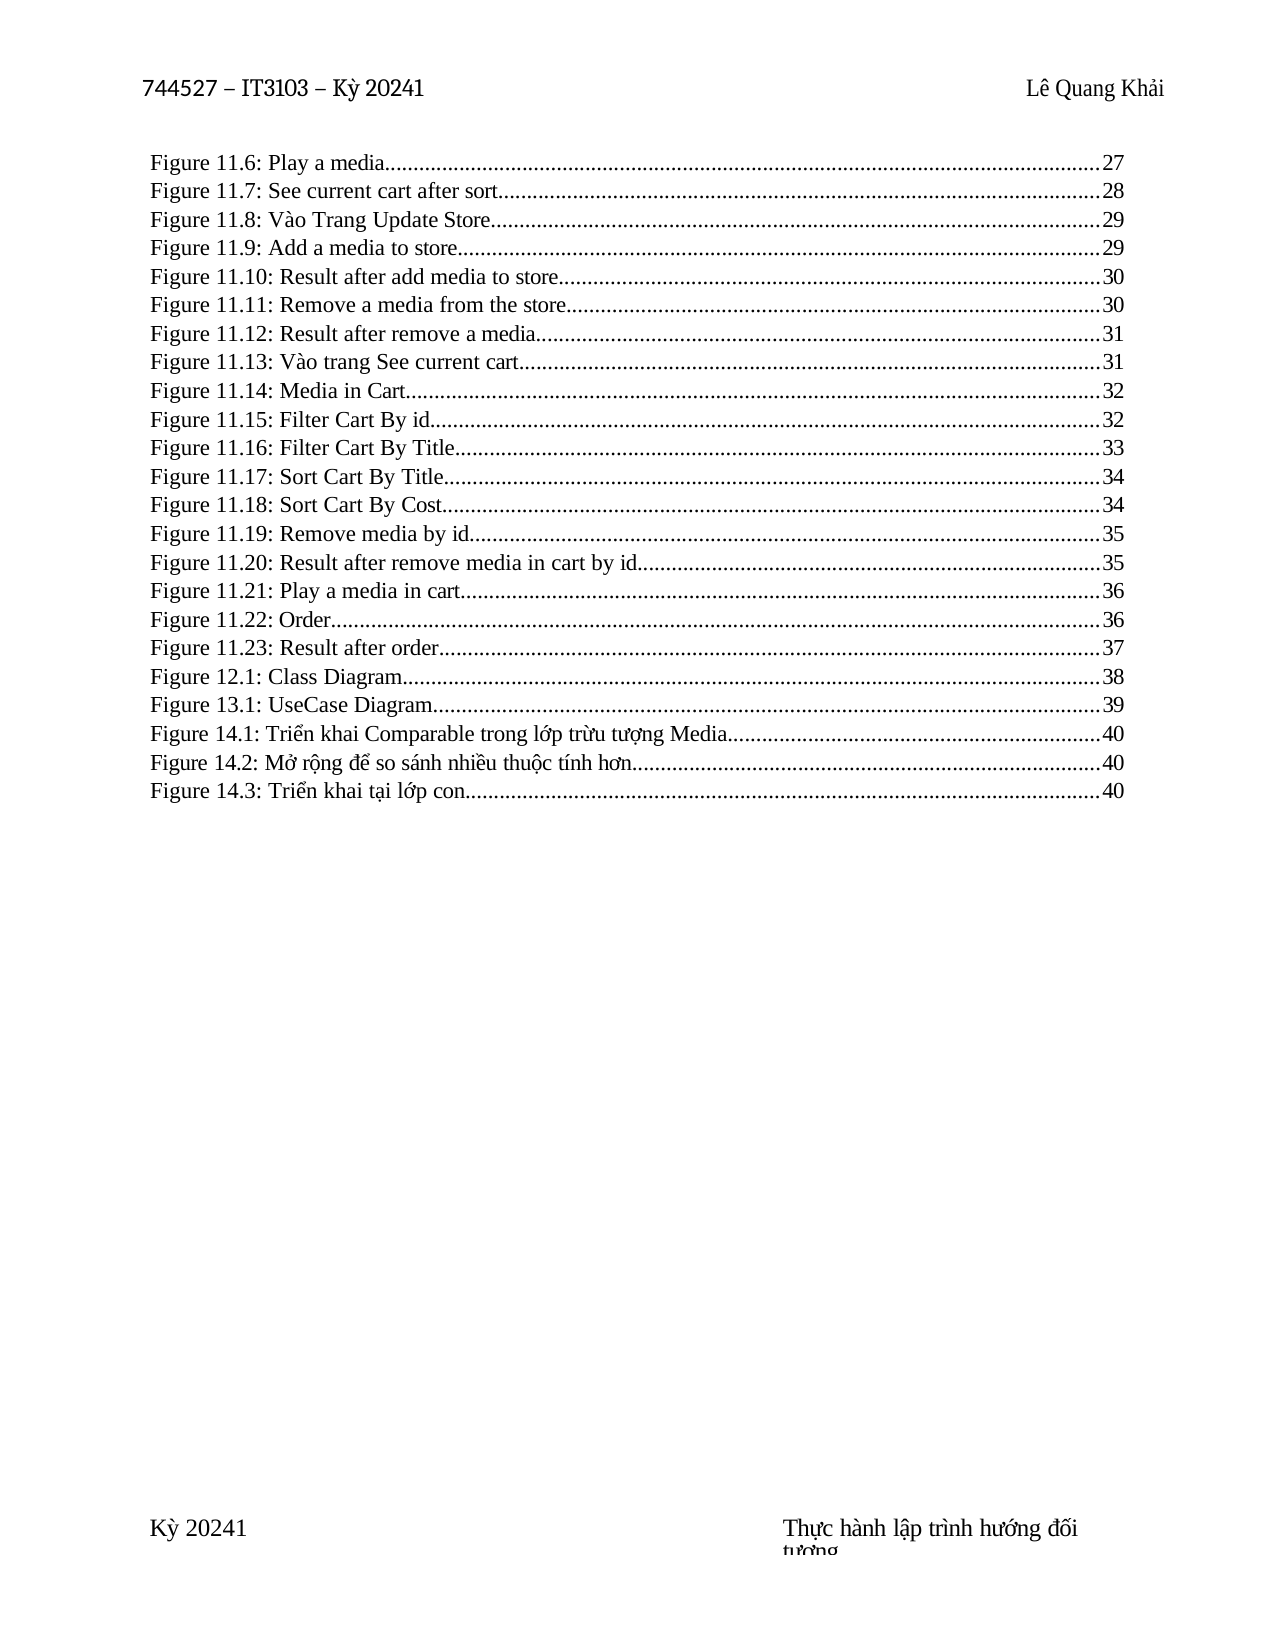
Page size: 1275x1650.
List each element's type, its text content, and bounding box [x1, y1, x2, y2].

text Figure 11.20: Result after remove media in cart by id 35 [150, 549, 1135, 575]
text Figure 14.1: Triển khai Comparable trong lớp trừu tượng Media 40 [150, 720, 1135, 746]
text Figure 11.12: Result after remove a media 31 [150, 320, 1135, 346]
text Figure 11.10: Result after add media to store 30 [150, 263, 1135, 289]
text Figure 14.2: Mở rộng để so sánh nhiều thuộc tính hơn 40 [150, 748, 1135, 775]
text Figure 11.19: Remove media by id 35 [150, 520, 1135, 546]
text Figure 11.22: Order 36 [150, 606, 1135, 632]
text Figure 11.13: Vào trang See current cart 31 [150, 348, 1135, 375]
text Figure 11.9: Add a media to store 29 [150, 234, 1135, 261]
text Figure 11.15: Filter Cart By id 32 [150, 406, 1135, 432]
text Figure 14.3: Triển khai tại lớp con 40 [150, 777, 1135, 803]
text Figure 13.1: UseCase Diagram 39 [150, 691, 1135, 718]
text Figure 11.16: Filter Cart By Title 33 [150, 434, 1135, 461]
text Figure 11.7: See current cart after sort 28 [150, 177, 1135, 203]
text Figure 11.8: Vào Trang Update Store 29 [150, 206, 1135, 232]
text Figure 11.17: Sort Cart By Title 34 [150, 463, 1135, 489]
text Figure 11.14: Media in Cart 32 [150, 377, 1135, 403]
text Figure 11.21: Play a media in cart 36 [150, 577, 1135, 603]
text Figure 11.18: Sort Cart By Cost 34 [150, 491, 1135, 518]
text Figure 12.1: Class Diagram 38 [150, 663, 1135, 689]
text Figure 11.11: Remove a media from the store 30 [150, 291, 1135, 318]
text Figure 11.23: Result after order 37 [150, 634, 1135, 661]
text Figure 11.6: Play a media 27 [150, 148, 1135, 175]
